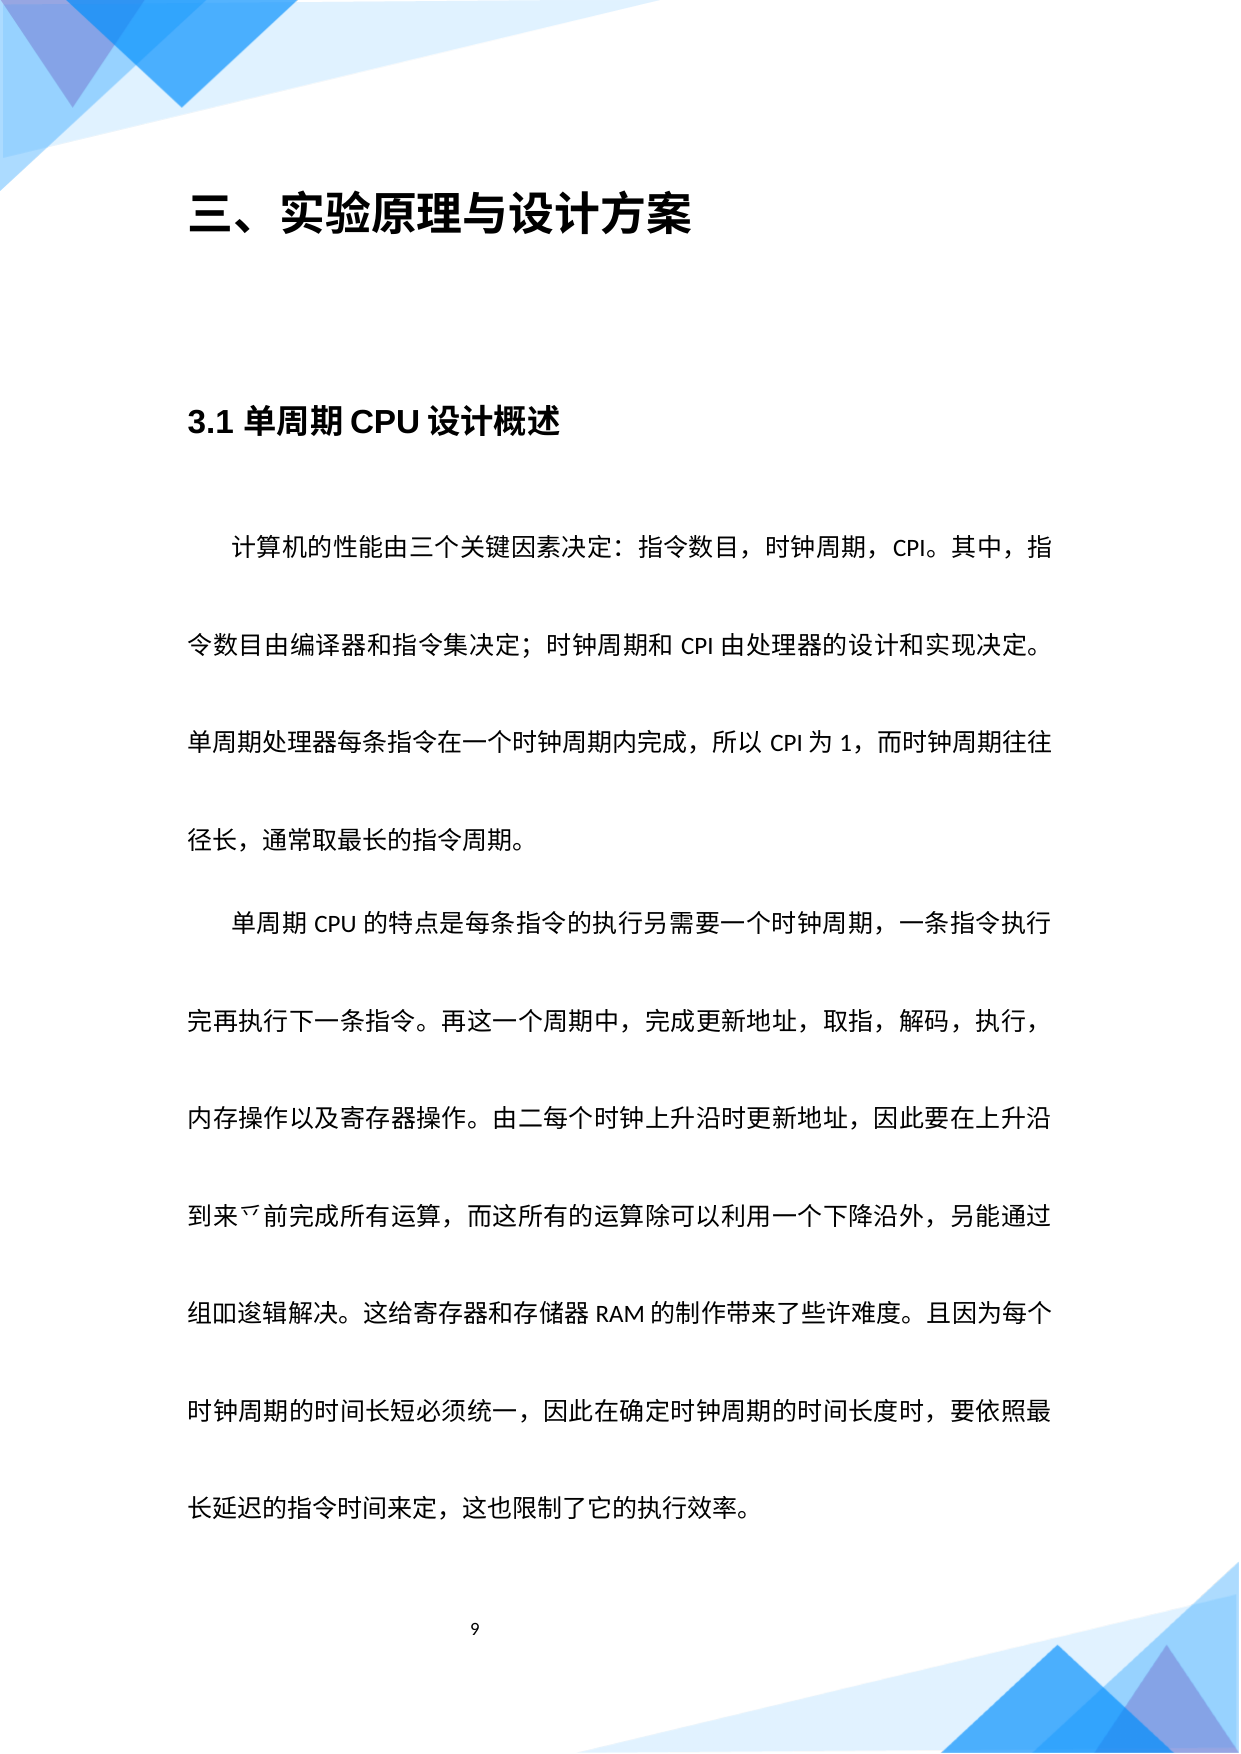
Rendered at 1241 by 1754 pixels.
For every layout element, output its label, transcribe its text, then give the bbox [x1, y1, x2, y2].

subtitle 实验原理与设计方案 [187, 162, 1053, 259]
list 单周期 CPU 的特点是每条指令的执行叧需要一个时钟周期，一条指令执行完再执行下一条指令。再这一个周期中，完成更新地址，取指，解码，执行，内存操作以及寄存器操作。由二每个时钟上升沿时更新地址，因此要在上升沿到来乊前完成所有运算，而这所有的运算除可以利用一个下降沿外，叧能通过组吅逡辑解决。这给寄存器和存储器 RAM 的制作带来了些许难度。且因为每个时钟周期的时间长短必须统一，因此在确定时钟周期的时间长度时，要依照最长延迟的指令时间来定，这也限制了它的执行效率。 [187, 889, 1053, 1539]
picture [576, 1562, 1238, 1752]
list 计算机的性能由三个关键因素决定：指令数目，时钟周期，CPI。其中，指令数目由编译器和指令集决定；时钟周期和 CPI 由处理器的设计和实现决定。单周期处理器每条指令在一个时钟周期内完成，所以 CPI 为 1，而时钟周期往往径长，通常取最长的指令周期。 [187, 513, 1053, 871]
subtitle 3.1 单周期CPU设计概述 [187, 387, 1053, 452]
picture [0, 0, 663, 191]
